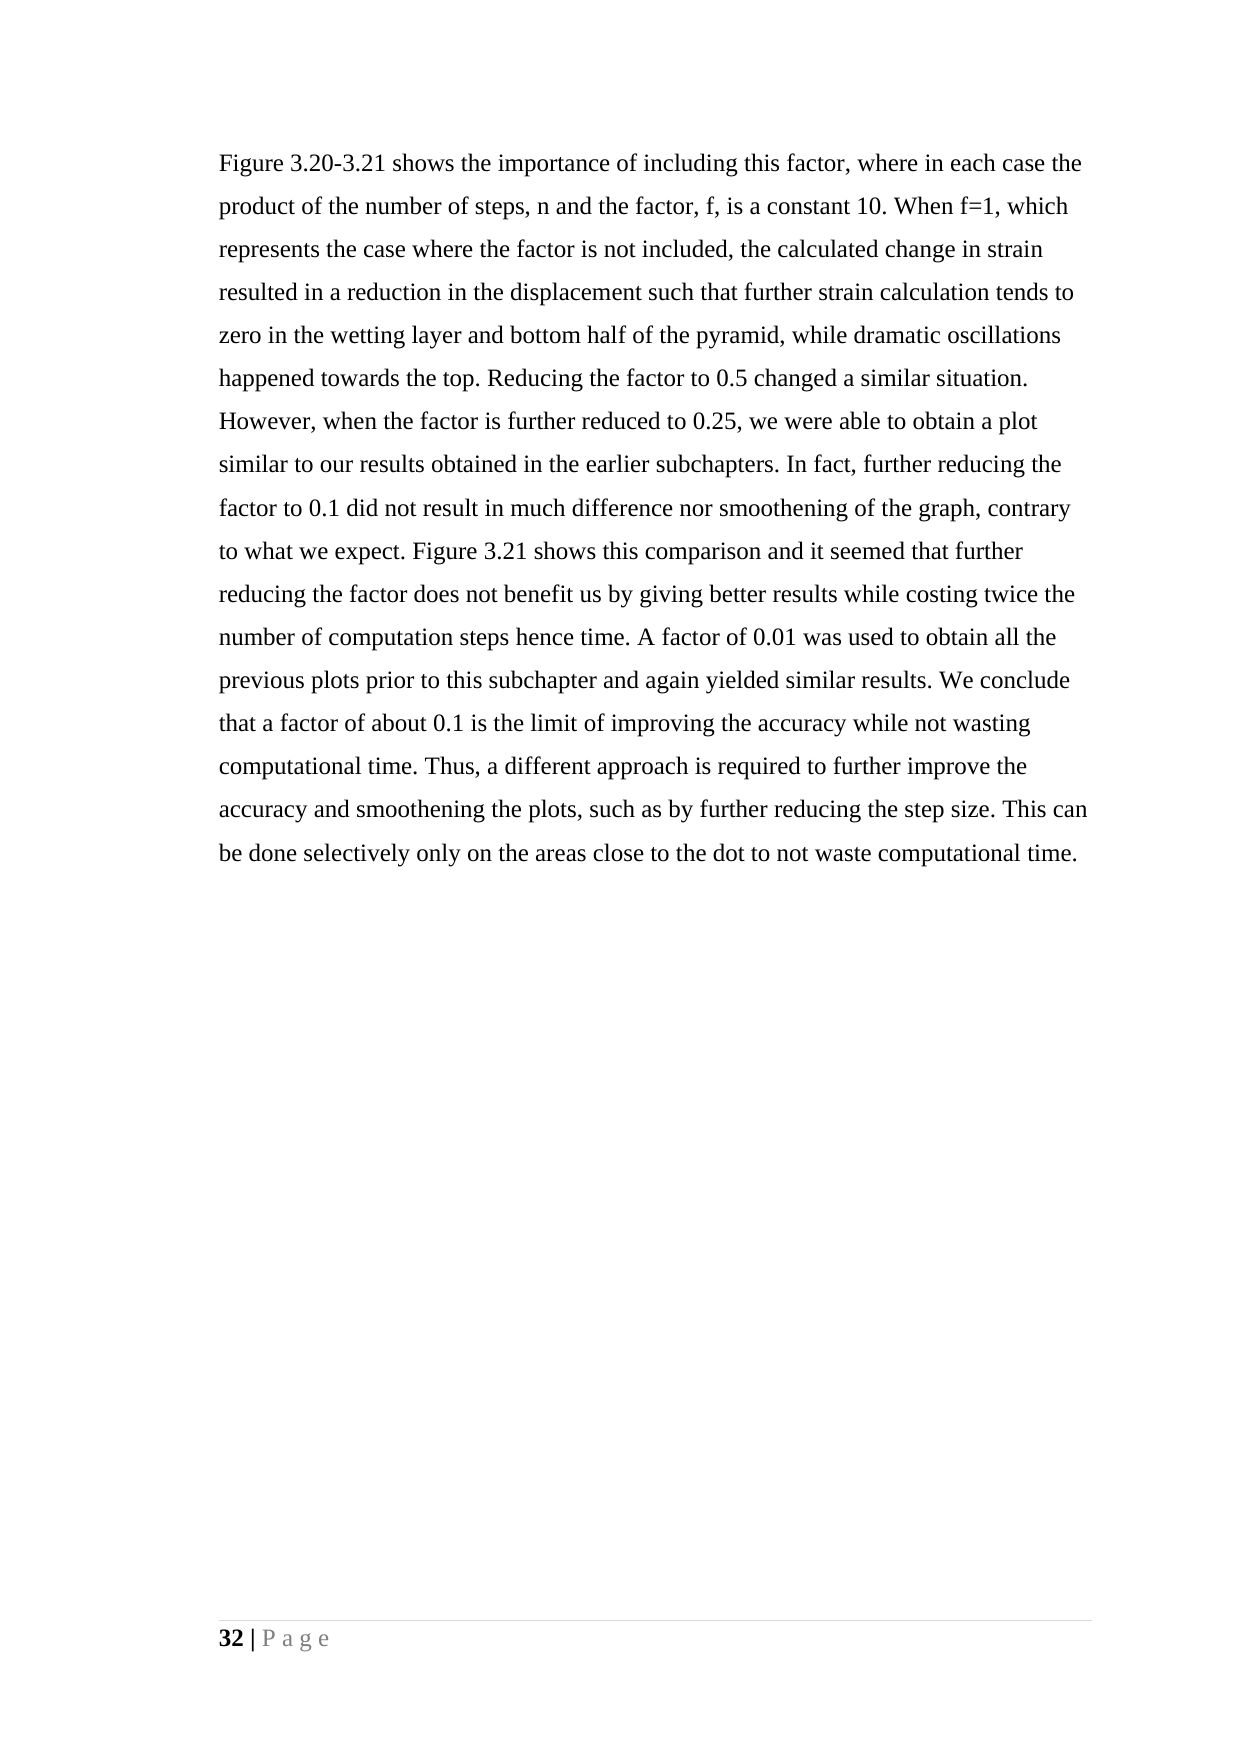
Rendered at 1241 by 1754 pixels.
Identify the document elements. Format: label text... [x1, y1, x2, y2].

text Figure 3.20-3.21 shows the importance of including this factor, where in each case the product of the number of steps, n and the factor, f, is a constant 10. When f=1, which represents the case where the factor is not included, the calculated change in strain resulted in a reduction in the displacement such that further strain calculation tends to zero in the wetting layer and bottom half of the pyramid, while dramatic oscillations happened towards the top. Reducing the factor to 0.5 changed a similar situation. However, when the factor is further reduced to 0.25, we were able to obtain a plot similar to our results obtained in the earlier subchapters. In fact, further reducing the factor to 0.1 did not result in much difference nor smoothening of the graph, contrary to what we expect. Figure 3.21 shows this comparison and it seemed that further reducing the factor does not benefit us by giving better results while costing twice the number of computation steps hence time. A factor of 0.01 was used to obtain all the previous plots prior to this subchapter and again yielded similar results. We conclude that a factor of about 0.1 is the limit of improving the accuracy while not wasting computational time. Thus, a different approach is required to further improve the accuracy and smoothening the plots, such as by further reducing the step size. This can be done selectively only on the areas close to the dot to not waste computational time. [218, 148, 1092, 866]
